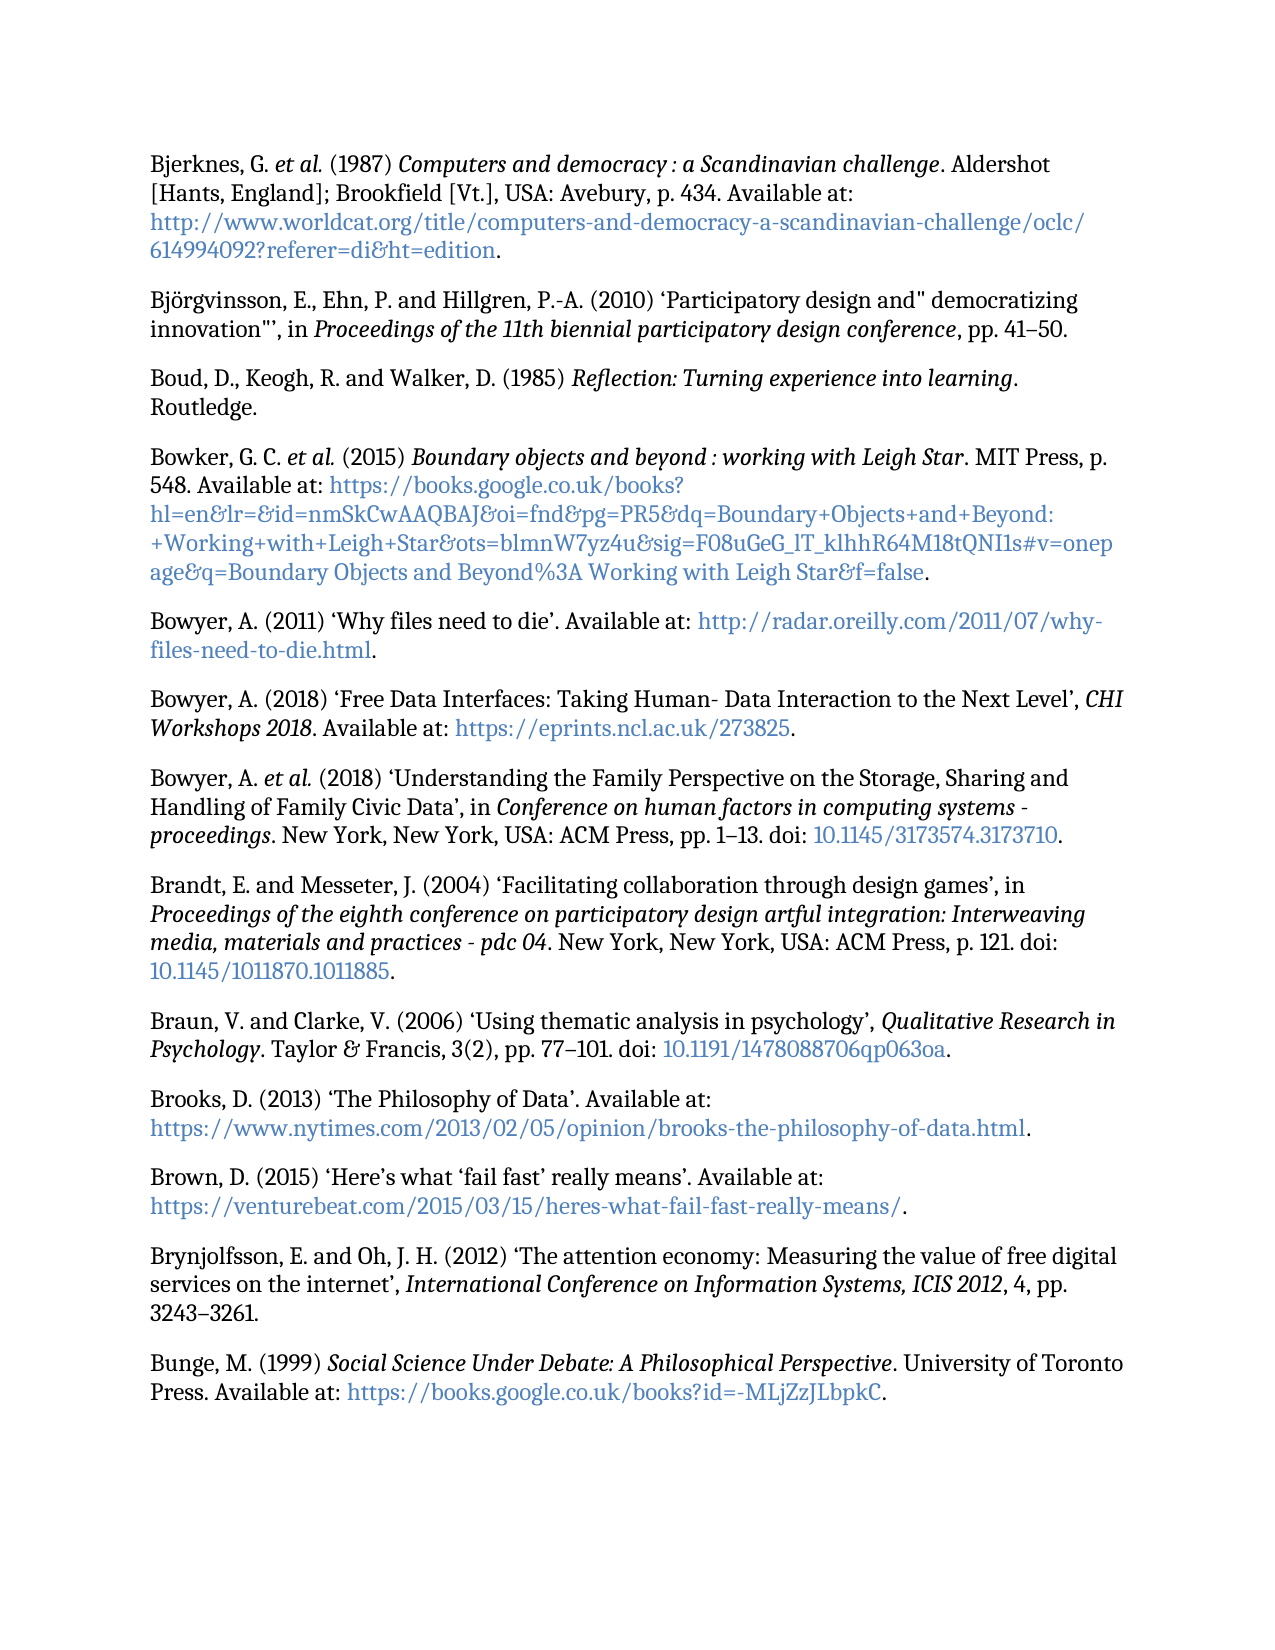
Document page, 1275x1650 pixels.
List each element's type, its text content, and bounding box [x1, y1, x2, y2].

text Bunge, M. (1999) Social Science Under Debate: A Philosophical Perspective. University of Toronto Press. Available at: https://books.google.co.uk/books?id=-MLjZzJLbpkC. [150, 1349, 1125, 1406]
text Bowyer, A. (2018) ‘Free Data Interfaces: Taking Human- Data Interaction to the Next Level’, CHI Workshops 2018. Available at: https://eprints.ncl.ac.uk/273825. [150, 685, 1125, 743]
text Boud, D., Keogh, R. and Walker, D. (1985) Reflection: Turning experience into learning. Routledge. [150, 364, 1125, 422]
text Björgvinsson, E., Ehn, P. and Hillgren, P.-A. (2010) ‘Participatory design and" democratizing innovation"’, in Proceedings of the 11th biennial participatory design conference, pp. 41–50. [150, 286, 1125, 343]
text Bjerknes, G. et al. (1987) Computers and democracy : a Scandinavian challenge. Aldershot [Hants, England]; Brookfield [Vt.], USA: Avebury, p. 434. Available at: http://www.worldcat.org/title/computers-and-democracy-a-scandinavian-challenge/oclc/614994092?referer=di&ht=edition. [150, 150, 1125, 265]
text Brooks, D. (2013) ‘The Philosophy of Data’. Available at: https://www.nytimes.com/2013/02/05/opinion/brooks-the-philosophy-of-data.html. [150, 1085, 1125, 1142]
text Brown, D. (2015) ‘Here’s what ‘fail fast’ really means’. Available at: https://venturebeat.com/2015/03/15/heres-what-fail-fast-really-means/. [150, 1163, 1125, 1221]
text Bowker, G. C. et al. (2015) Boundary objects and beyond : working with Leigh Star. MIT Press, p. 548. Available at: https://books.google.co.uk/books?hl=en&lr=&id=nmSkCwAAQBAJ&oi=fnd&pg=PR5&dq=Boundary+Objects+and+Beyond:+Working+with+Leigh+Star&ots=blmnW7yz4u&sig=F08uGeG_lT_klhhR64M18tQNI1s#v=onepage&q=Boundary Objects and Beyond%3A Working with Leigh Star&f=false. [150, 442, 1125, 586]
text Braun, V. and Clarke, V. (2006) ‘Using thematic analysis in psychology’, Qualitative Research in Psychology. Taylor & Francis, 3(2), pp. 77–101. doi: 10.1191/1478088706qp063oa. [150, 1007, 1125, 1064]
text Brandt, E. and Messeter, J. (2004) ‘Facilitating collaboration through design games’, in Proceedings of the eighth conference on participatory design artful integration: Interweaving media, materials and practices - pdc 04. New York, New York, USA: ACM Press, p. 121. doi: 10.1145/1011870.1011885. [150, 871, 1125, 986]
text Brynjolfsson, E. and Oh, J. H. (2012) ‘The attention economy: Measuring the value of free digital services on the internet’, International Conference on Information Systems, ICIS 2012, 4, pp. 3243–3261. [150, 1242, 1125, 1328]
text Bowyer, A. (2011) ‘Why files need to die’. Available at: http://radar.oreilly.com/2011/07/why-files-need-to-die.html. [150, 607, 1125, 664]
text Bowyer, A. et al. (2018) ‘Understanding the Family Perspective on the Storage, Sharing and Handling of Family Civic Data’, in Conference on human factors in computing systems - proceedings. New York, New York, USA: ACM Press, pp. 1–13. doi: 10.1145/3173574.3173710. [150, 764, 1125, 850]
